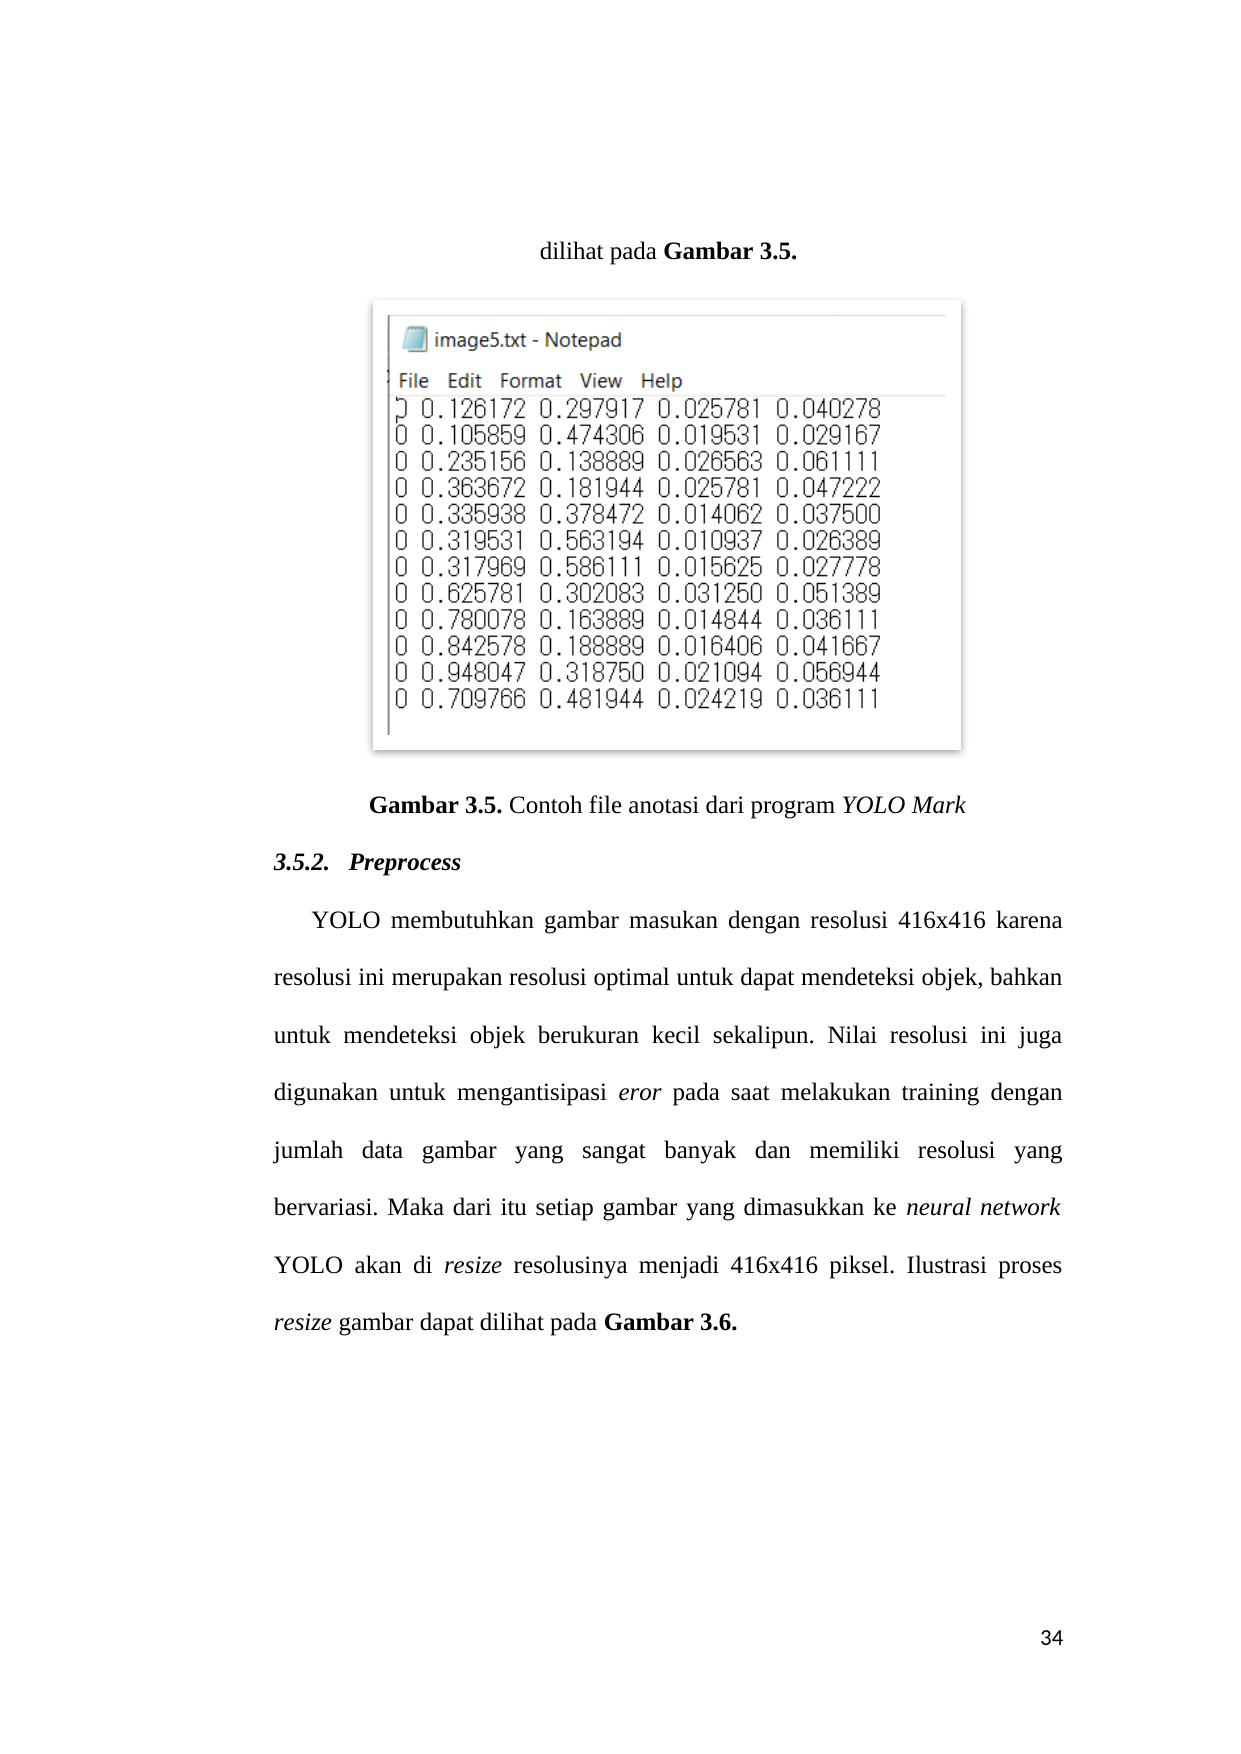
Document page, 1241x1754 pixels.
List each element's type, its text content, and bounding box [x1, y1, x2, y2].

picture [387, 315, 946, 735]
text Gambar 3.5. Contoh file anotasi dari program YOLO Mark [274, 790, 1063, 819]
subtitle Preprocess [274, 847, 1063, 876]
text YOLO membutuhkan gambar masukan dengan resolusi 416x416 karena resolusi ini merupakan resolusi optimal untuk dapat mendeteksi objek, bahkan untuk mendeteksi objek berukuran kecil sekalipun. Nilai resolusi ini juga digunakan untuk mengantisipasi eror pada saat melakukan training dengan jumlah data gambar yang sangat banyak dan memiliki resolusi yang bervariasi. Maka dari itu setiap gambar yang dimasukkan ke neural network YOLO akan di resize resolusinya menjadi 416x416 piksel. Ilustrasi proses resize gambar dapat dilihat pada Gambar 3.6. [274, 905, 1063, 1336]
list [236, 236, 1063, 762]
